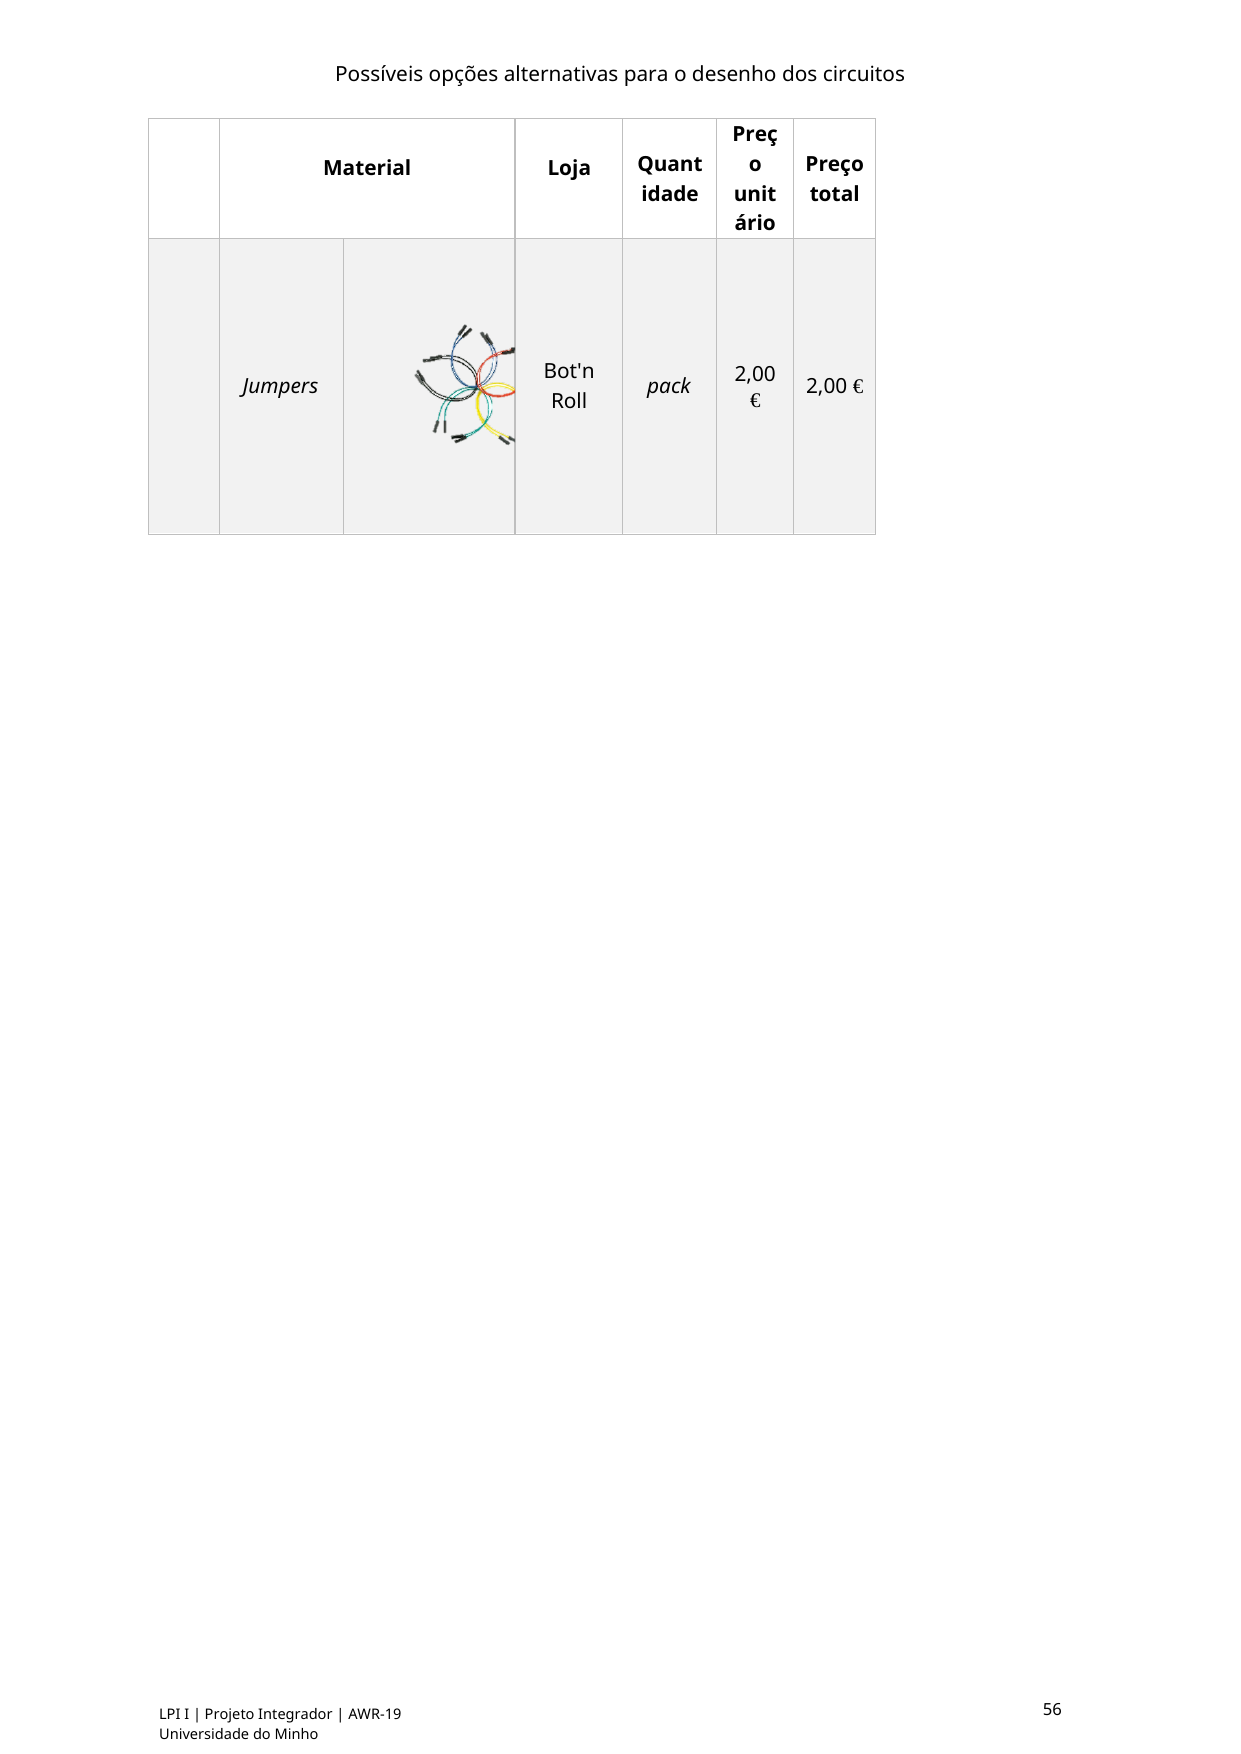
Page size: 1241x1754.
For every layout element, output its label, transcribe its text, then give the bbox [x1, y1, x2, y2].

table_cell Jumpers [220, 239, 343, 533]
table_header Preço unitário [717, 119, 793, 238]
table_cell [344, 239, 514, 533]
table_cell 2,00 € [794, 239, 875, 533]
table_cell 2,00 € [717, 239, 793, 533]
table_cell [149, 239, 219, 533]
table_cell Bot'n Roll [516, 239, 622, 533]
table_header Loja [516, 119, 622, 238]
table_header Quantidade [623, 119, 716, 238]
table_header Preço total [794, 119, 875, 238]
table_header [149, 119, 219, 238]
table_cell pack [623, 239, 716, 533]
table_header Material [220, 119, 514, 238]
